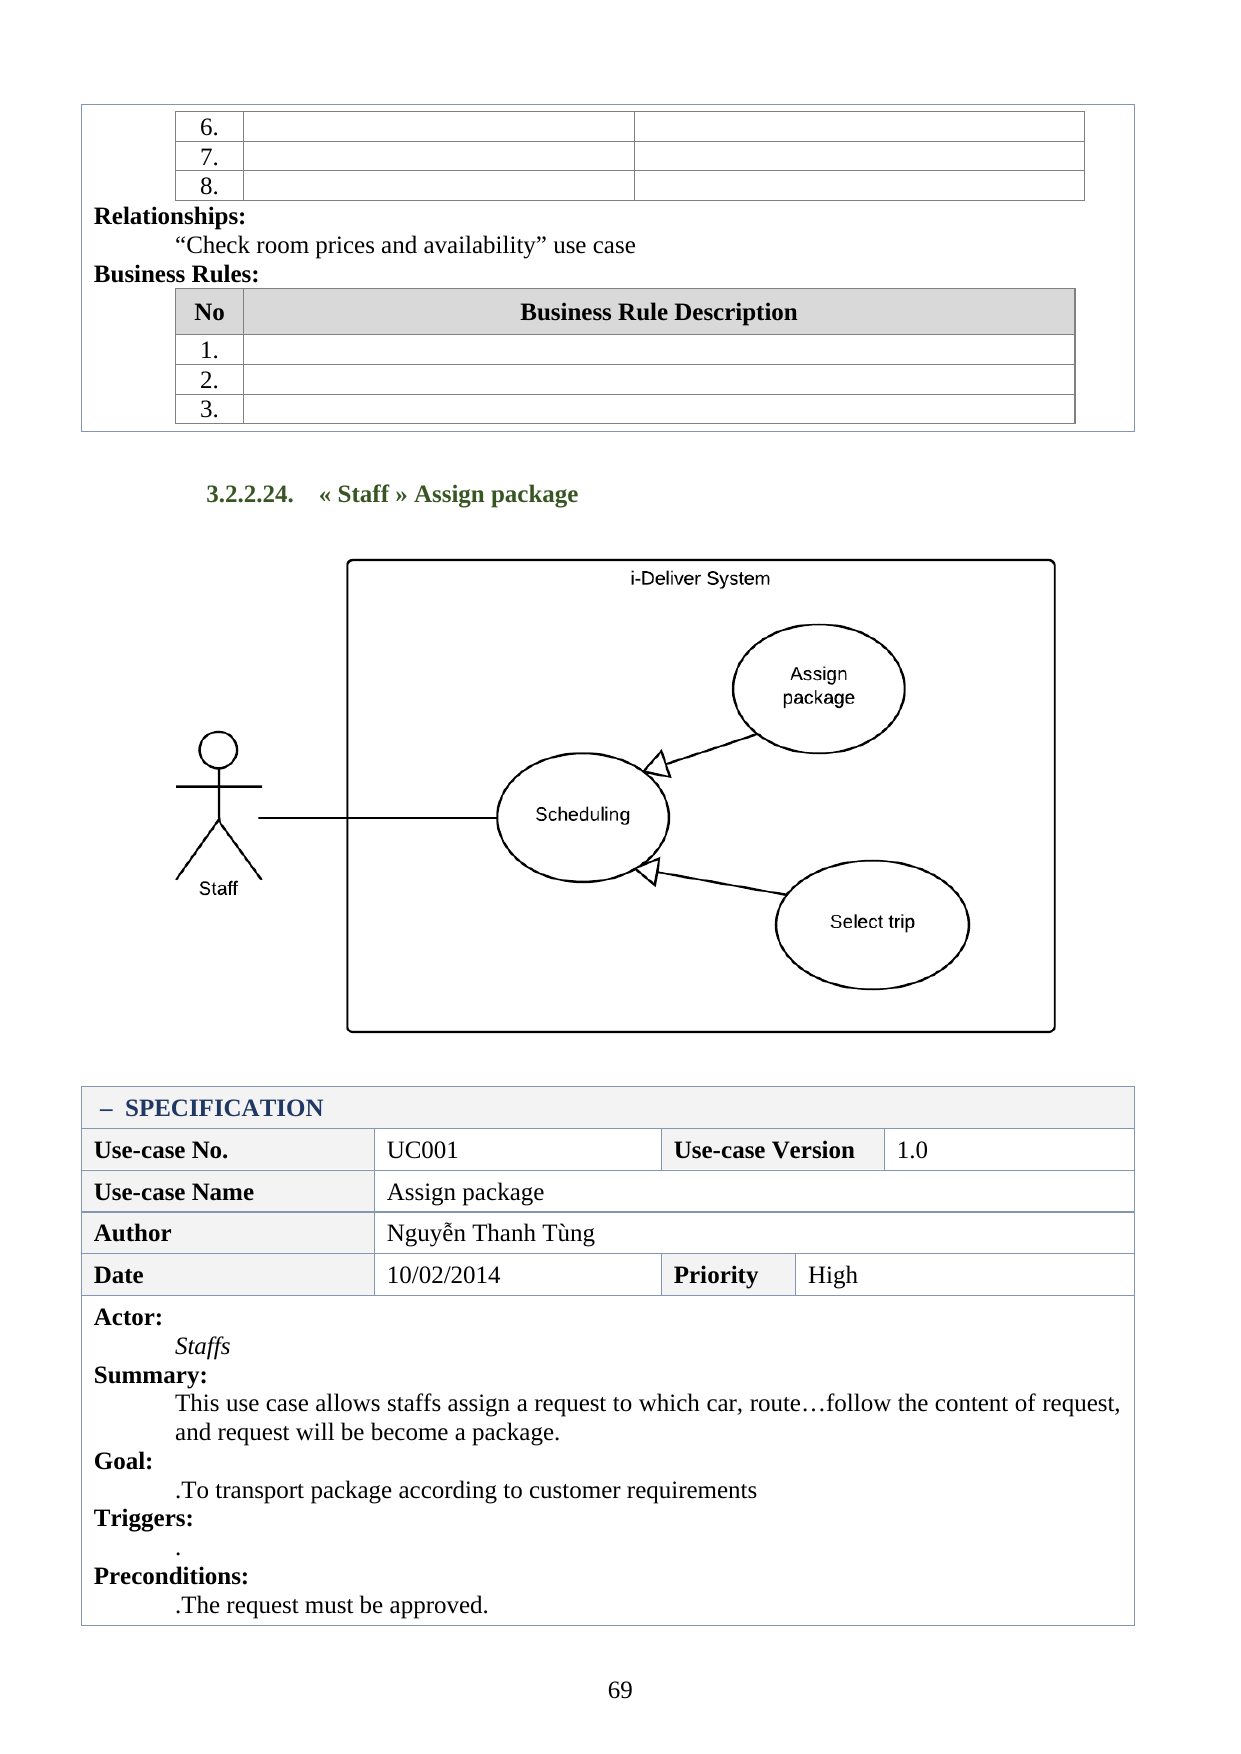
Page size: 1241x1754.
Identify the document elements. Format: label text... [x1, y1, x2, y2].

table_cell High [796, 1254, 1134, 1295]
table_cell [82, 105, 1134, 431]
table_cell Use-case Version [662, 1129, 884, 1169]
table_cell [82, 1296, 1134, 1624]
picture [112, 522, 1128, 1067]
table_cell Nguyễn Thanh Tùng [375, 1213, 1134, 1253]
table_cell 10/02/2014 [375, 1254, 661, 1295]
table_cell 1.0 [885, 1129, 1134, 1169]
subtitle « Staff » Assign package [206, 479, 1146, 508]
table_cell Use-case No. [82, 1129, 374, 1169]
table_cell Use-case Name [82, 1171, 374, 1211]
table_cell Priority [662, 1254, 795, 1295]
table_header – SPECIFICATION [82, 1087, 1134, 1128]
table_cell UC001 [375, 1129, 661, 1169]
table_cell Assign package [375, 1171, 1134, 1211]
table_cell Author [82, 1213, 374, 1253]
table_cell Date [82, 1254, 374, 1295]
